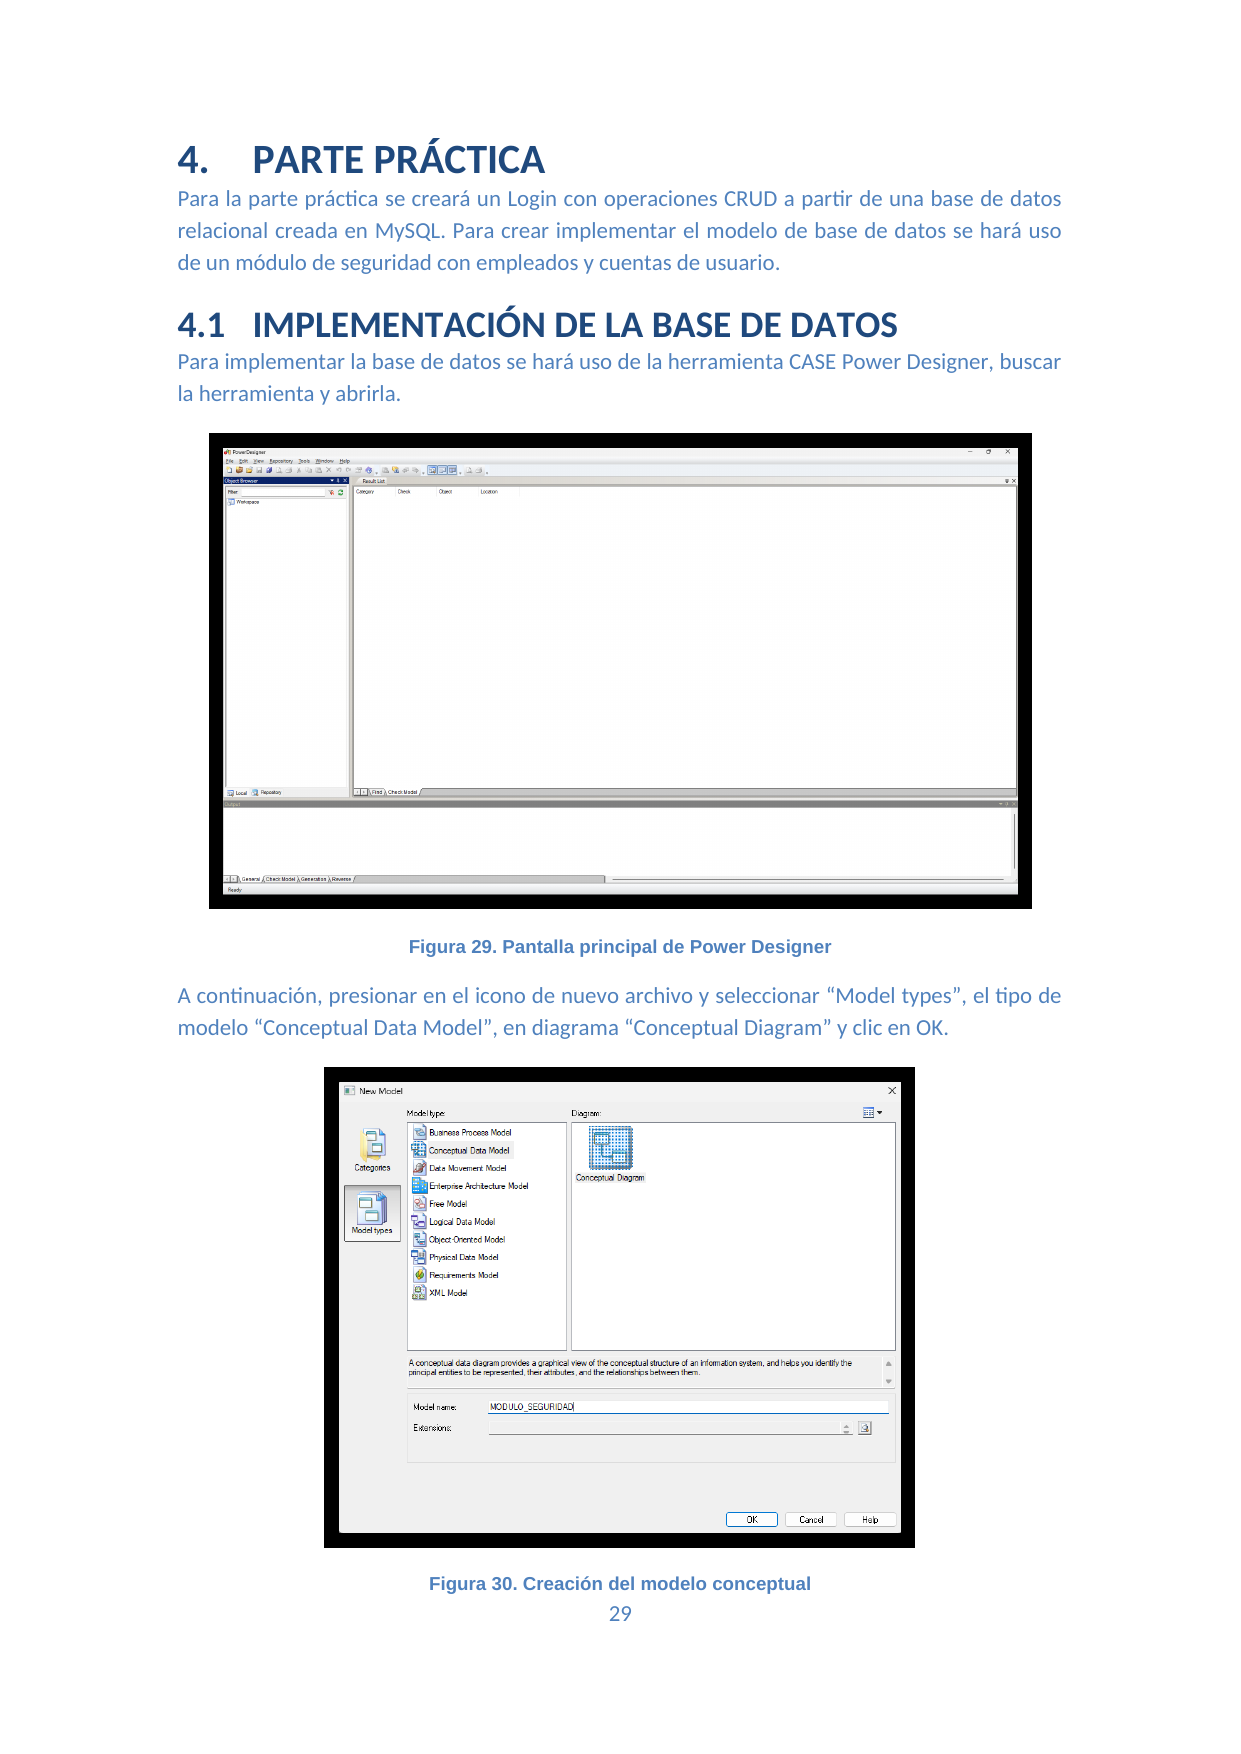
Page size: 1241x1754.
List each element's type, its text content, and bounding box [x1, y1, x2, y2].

text Para implementar la base de datos se hará uso de la herramienta CASE Power Designer, buscar la herramienta y abrirla. [177, 347, 1063, 407]
subtitle IMPLEMENTACIÓN DE LA BASE DE DATOS [177, 301, 1063, 347]
picture [223, 448, 1018, 895]
subtitle PARTE PRÁCTICA [177, 133, 1063, 184]
text A continuación, presionar en el icono de nuevo archivo y seleccionar “Model types”, el tipo de modelo “Conceptual Data Model”, en diagrama “Conceptual Diagram” y clic en OK. [177, 981, 1063, 1041]
picture [339, 1082, 901, 1533]
text Para la parte práctica se creará un Login con operaciones CRUD a partir de una base de datos relacional creada en MySQL. Para crear implementar el modelo de base de datos se hará uso de un módulo de seguridad con empleados y cuentas de usuario. [177, 184, 1063, 276]
